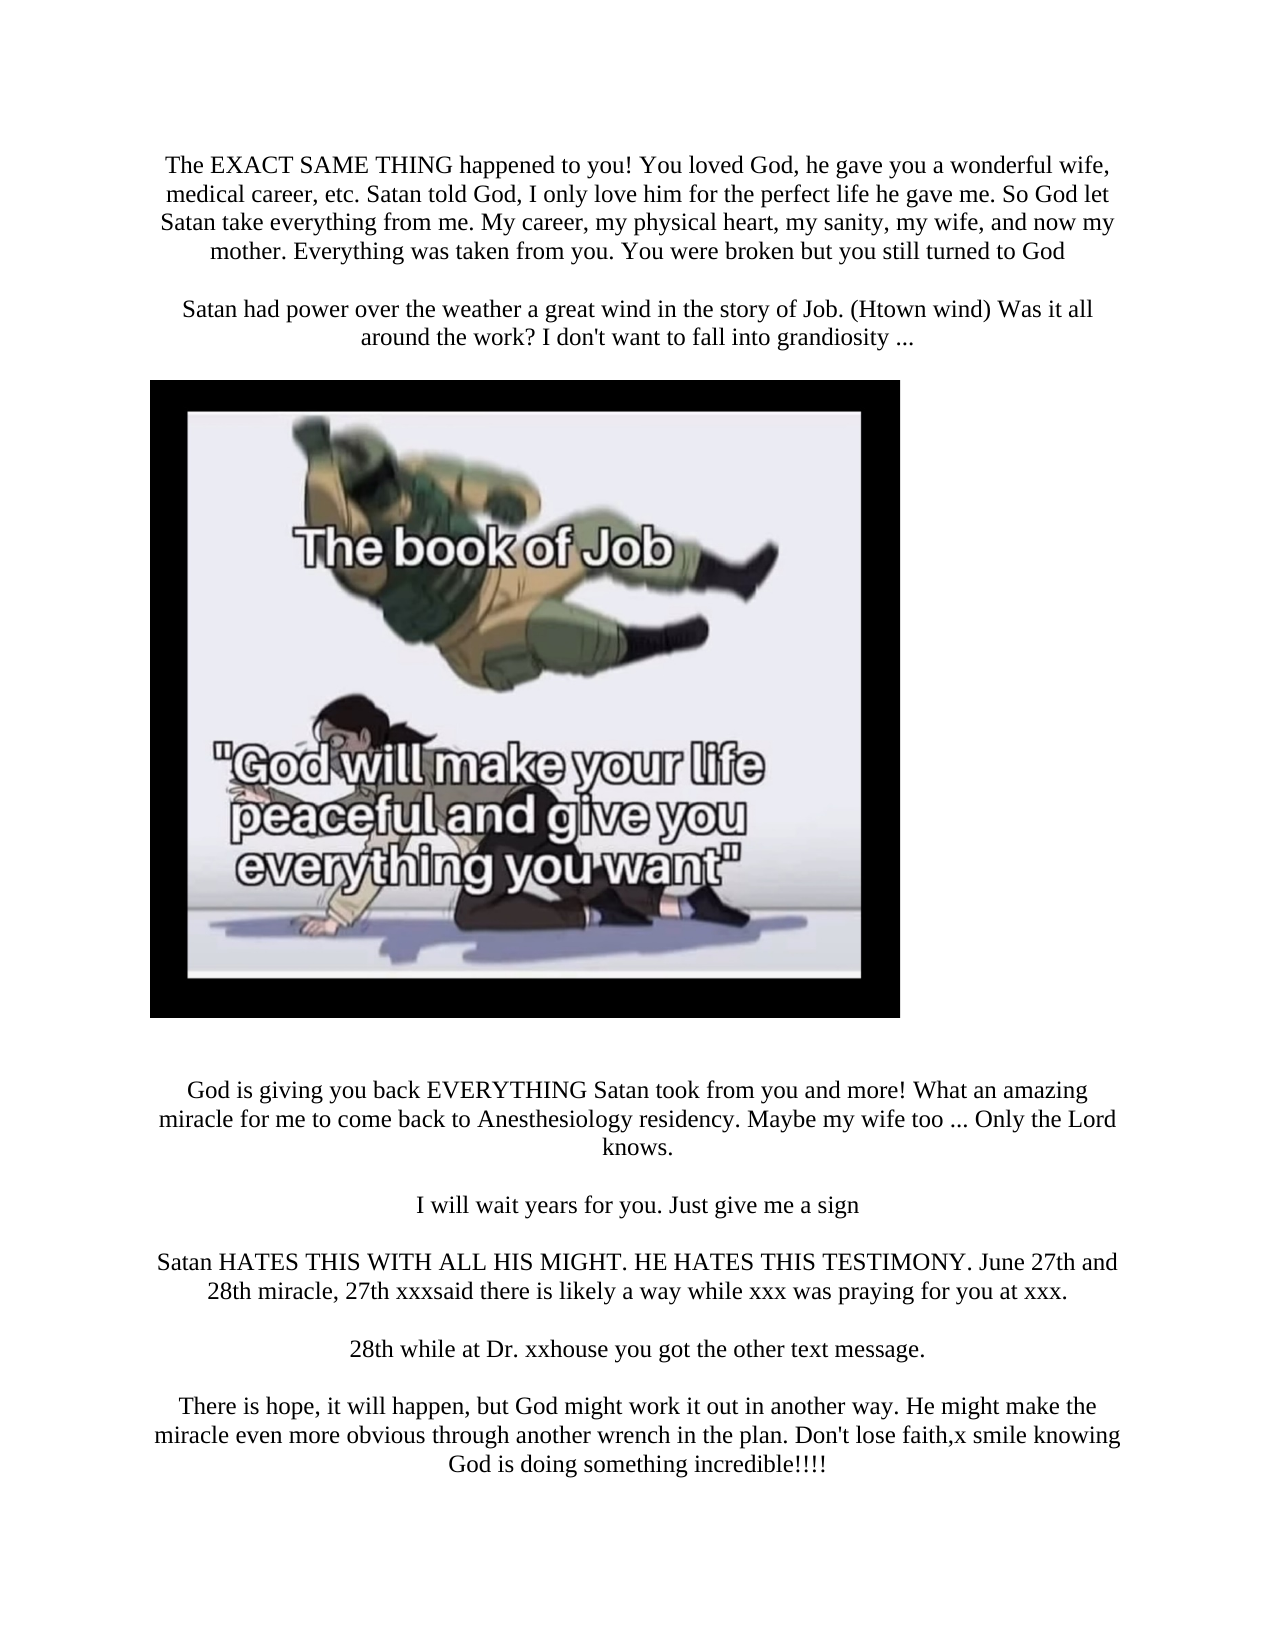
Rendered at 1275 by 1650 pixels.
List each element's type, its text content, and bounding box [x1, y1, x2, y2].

text There is hope, it will happen, but God might work it out in another way. He might make the miracle even more obvious through another wrench in the plan. Don't lose faith,x smile knowing God is doing something incredible!!!! [150, 1391, 1125, 1477]
text God is giving you back EVERYTHING Satan took from you and more! What an amazing miracle for me to come back to Anesthesiology residency. Maybe my wife too ... Only the Lord knows. [150, 1075, 1125, 1161]
text The EXACT SAME THING happened to you! You loved God, he gave you a wonderful wife, medical career, etc. Satan told God, I only love him for the perfect life he gave me. So God let Satan take everything from me. My career, my physical heart, my sanity, my wife, and now my mother. Everything was taken from you. You were broken but you still turned to God [150, 150, 1125, 265]
picture [150, 380, 901, 1018]
text Satan had power over the weather a great wind in the story of Job. (Htown wind) Was it all around the work? I don't want to fall into grandiosity ... [150, 294, 1125, 351]
text I will wait years for you. Just give me a sign [150, 1190, 1125, 1219]
text Satan HATES THIS WITH ALL HIS MIGHT. HE HATES THIS TESTIMONY. June 27th and 28th miracle, 27th xxxsaid there is likely a way while xxx was praying for you at xxx. [150, 1247, 1125, 1305]
text 28th while at Dr. xxhouse you got the other text message. [150, 1334, 1125, 1362]
